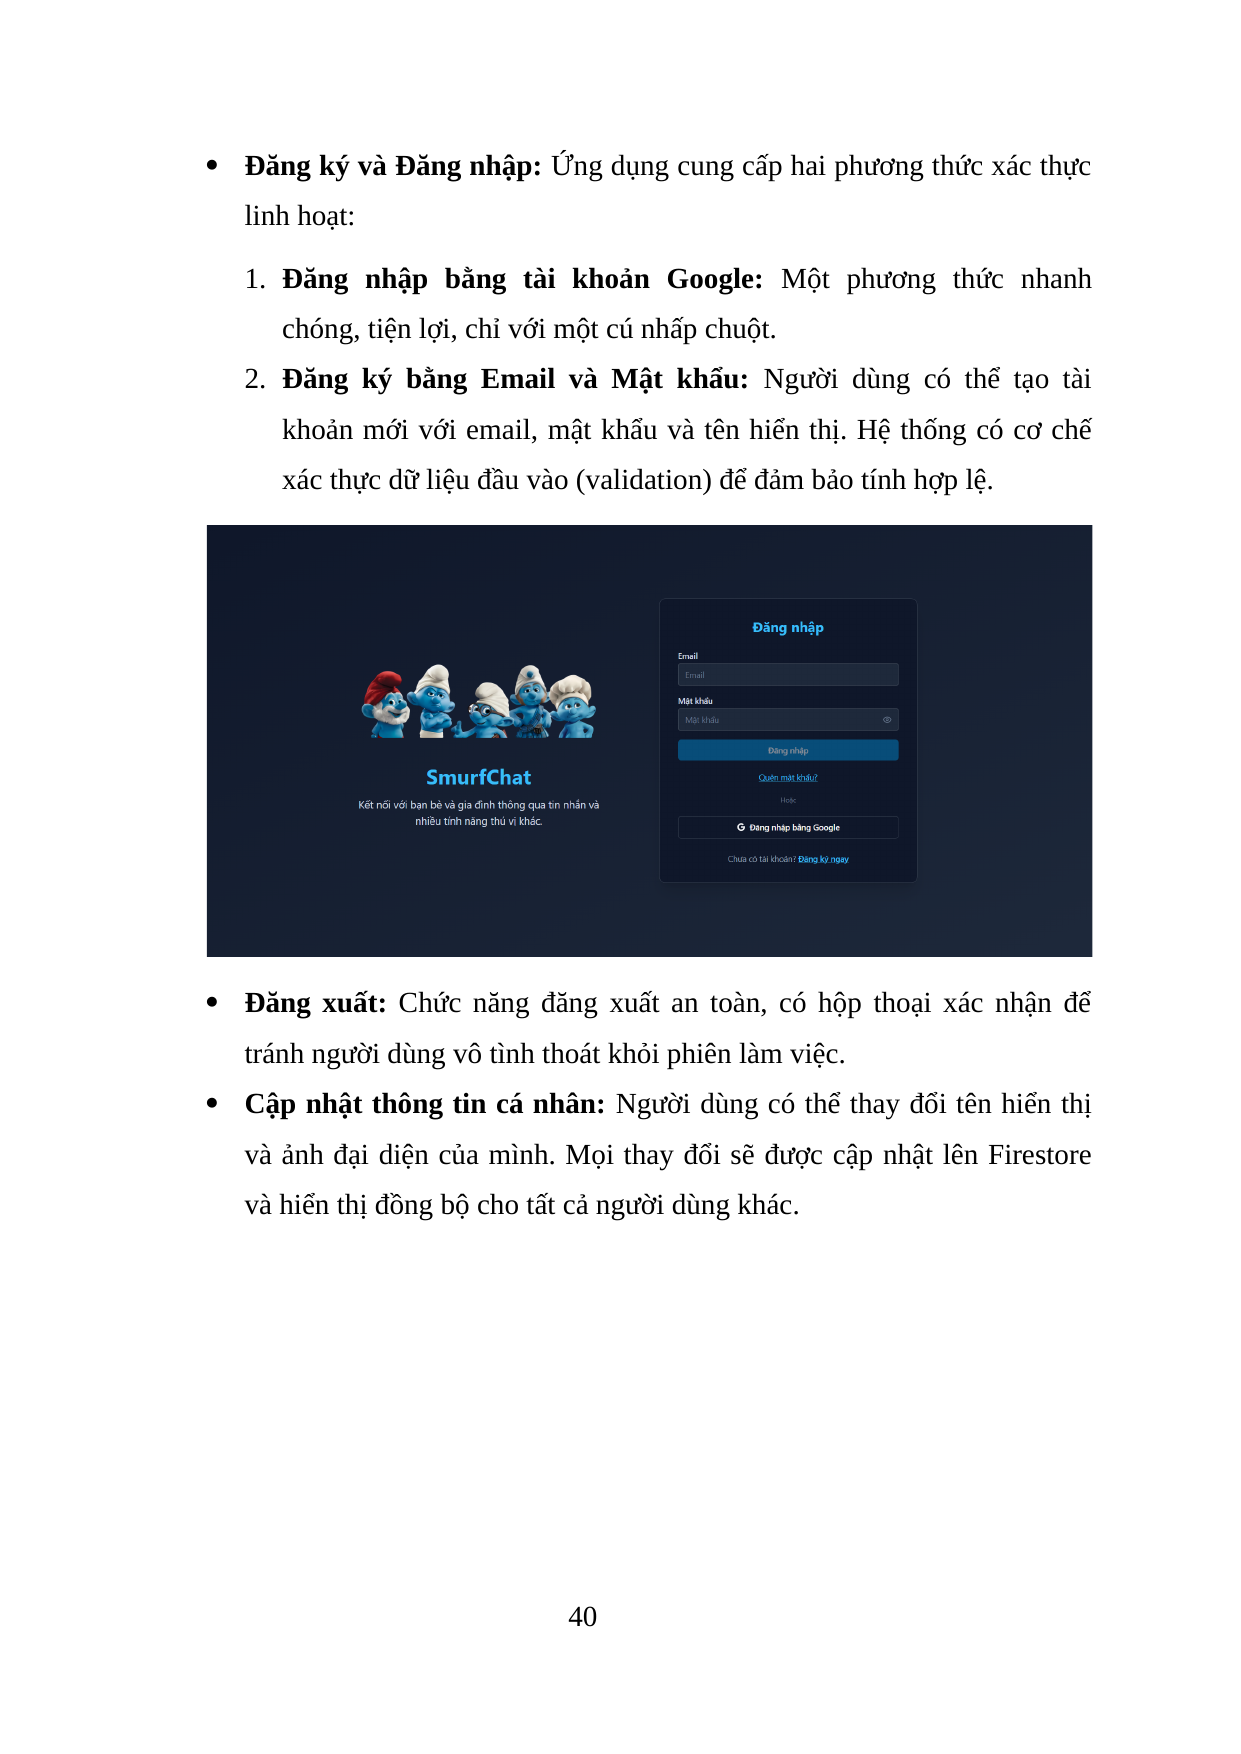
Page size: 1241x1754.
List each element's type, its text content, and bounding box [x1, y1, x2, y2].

list Đăng xuất: Chức năng đăng xuất an toàn, có hộp thoại xác nhận để tránh người dùng vô tình thoát khỏi phiên làm việc. [207, 986, 1092, 1069]
list Cập nhật thông tin cá nhân: Người dùng có thể thay đổi tên hiển thị và ảnh đại diện của mình. Mọi thay đổi sẽ được cập nhật lên Firestore và hiển thị đồng bộ cho tất cả người dùng khác. [207, 1086, 1092, 1221]
list Đăng ký và Đăng nhập: Ứng dụng cung cấp hai phương thức xác thực linh hoạt: [207, 148, 1092, 232]
list Đăng ký bằng Email và Mật khẩu: Người dùng có thể tạo tài khoản mới với email, mật khẩu và tên hiển thị. Hệ thống có cơ chế xác thực dữ liệu đầu vào (validation) để đảm bảo tính hợp lệ. [244, 362, 1092, 496]
picture [206, 525, 1093, 957]
list Đăng nhập bằng tài khoản Google: Một phương thức nhanh chóng, tiện lợi, chỉ với một cú nhấp chuột. [244, 261, 1092, 345]
